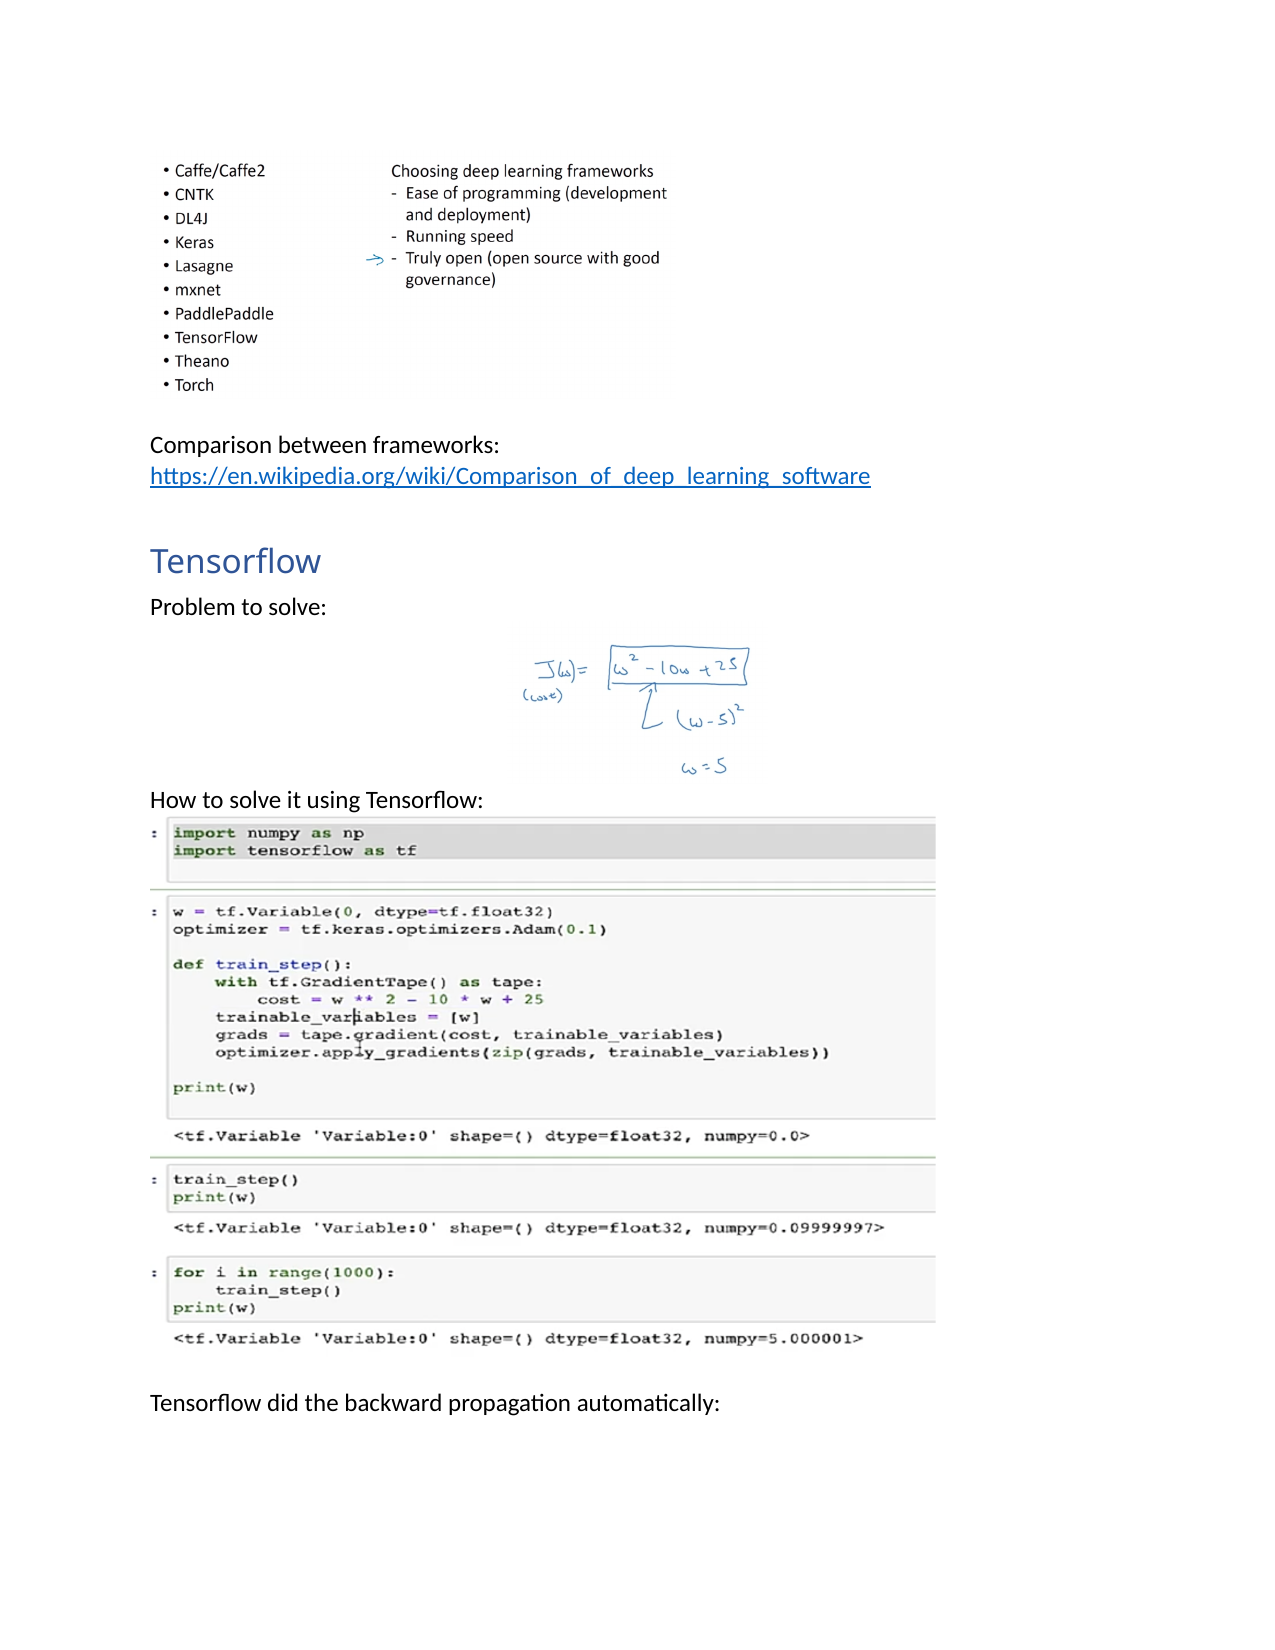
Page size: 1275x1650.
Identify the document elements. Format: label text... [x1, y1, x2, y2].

text How to solve it using Tensorflow: [150, 784, 1125, 814]
picture [150, 814, 936, 1357]
text Tensorflow did the backward propagation automatically: [150, 1387, 1125, 1418]
text https://en.wikipedia.org/wiki/Comparison_of_deep_learning_software [150, 460, 1125, 490]
subtitle Tensorflow [150, 537, 1125, 583]
text Problem to solve: [150, 591, 1125, 622]
picture [506, 621, 769, 784]
text Comparison between frameworks: [150, 429, 1125, 460]
picture [150, 150, 677, 399]
